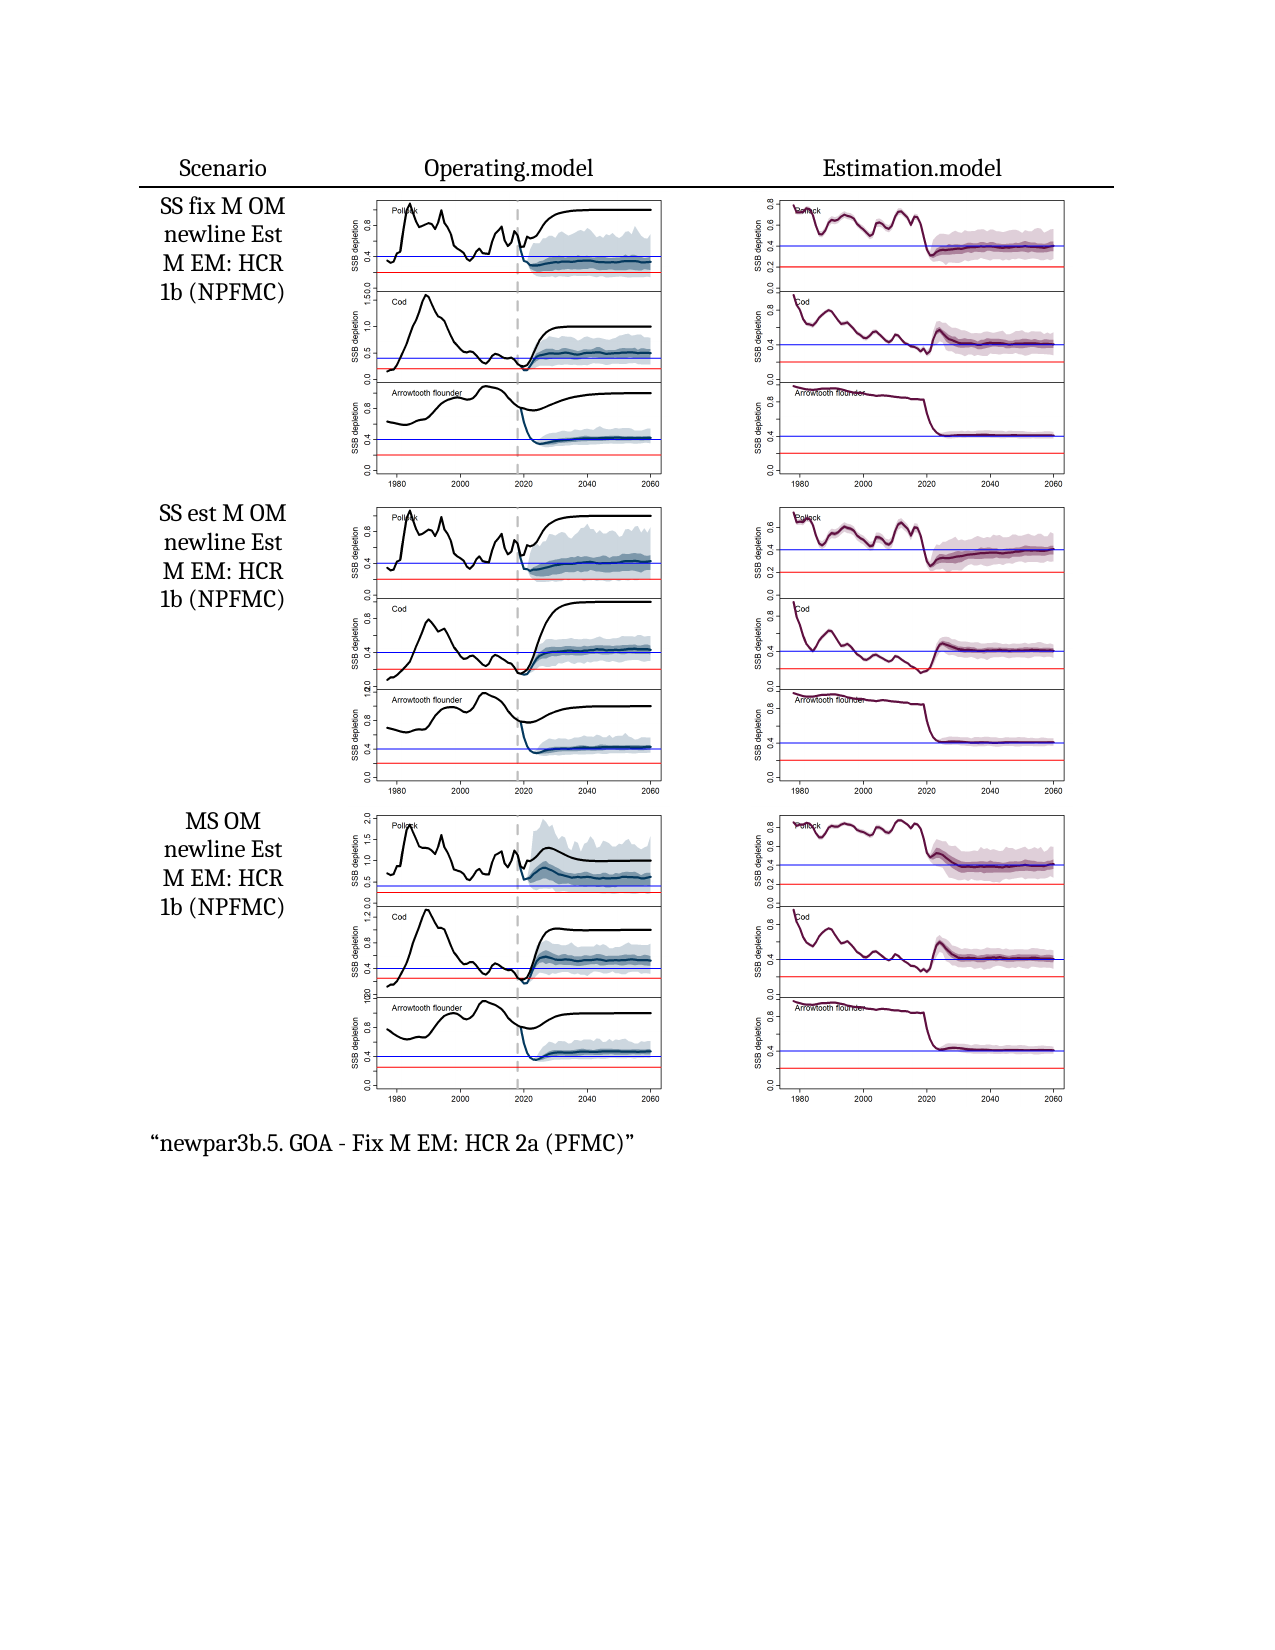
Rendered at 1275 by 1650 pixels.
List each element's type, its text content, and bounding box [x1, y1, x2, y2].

table_cell SS fix M OM newline Est M EM: HCR 1b (NPFMC) [139, 188, 307, 495]
table_cell MS OM newline Est M EM: HCR 1b (NPFMC) [139, 803, 307, 1110]
table_header Estimation.model [710, 150, 1114, 186]
picture [750, 191, 1074, 492]
picture [347, 499, 671, 799]
table_header Scenario [139, 150, 307, 186]
table_header Operating.model [307, 150, 710, 186]
picture [347, 191, 671, 492]
table_cell [307, 495, 710, 803]
table_cell [710, 803, 1114, 1110]
table_cell [307, 188, 710, 495]
table_cell [710, 188, 1114, 495]
table_cell [710, 495, 1114, 803]
picture [750, 499, 1074, 799]
picture [750, 806, 1074, 1107]
picture [347, 806, 671, 1107]
table_cell [307, 803, 710, 1110]
text “newpar3b.5. GOA - Fix M EM: HCR 2a (PFMC)” [150, 1129, 1125, 1158]
table_cell SS est M OM newline Est M EM: HCR 1b (NPFMC) [139, 495, 307, 803]
